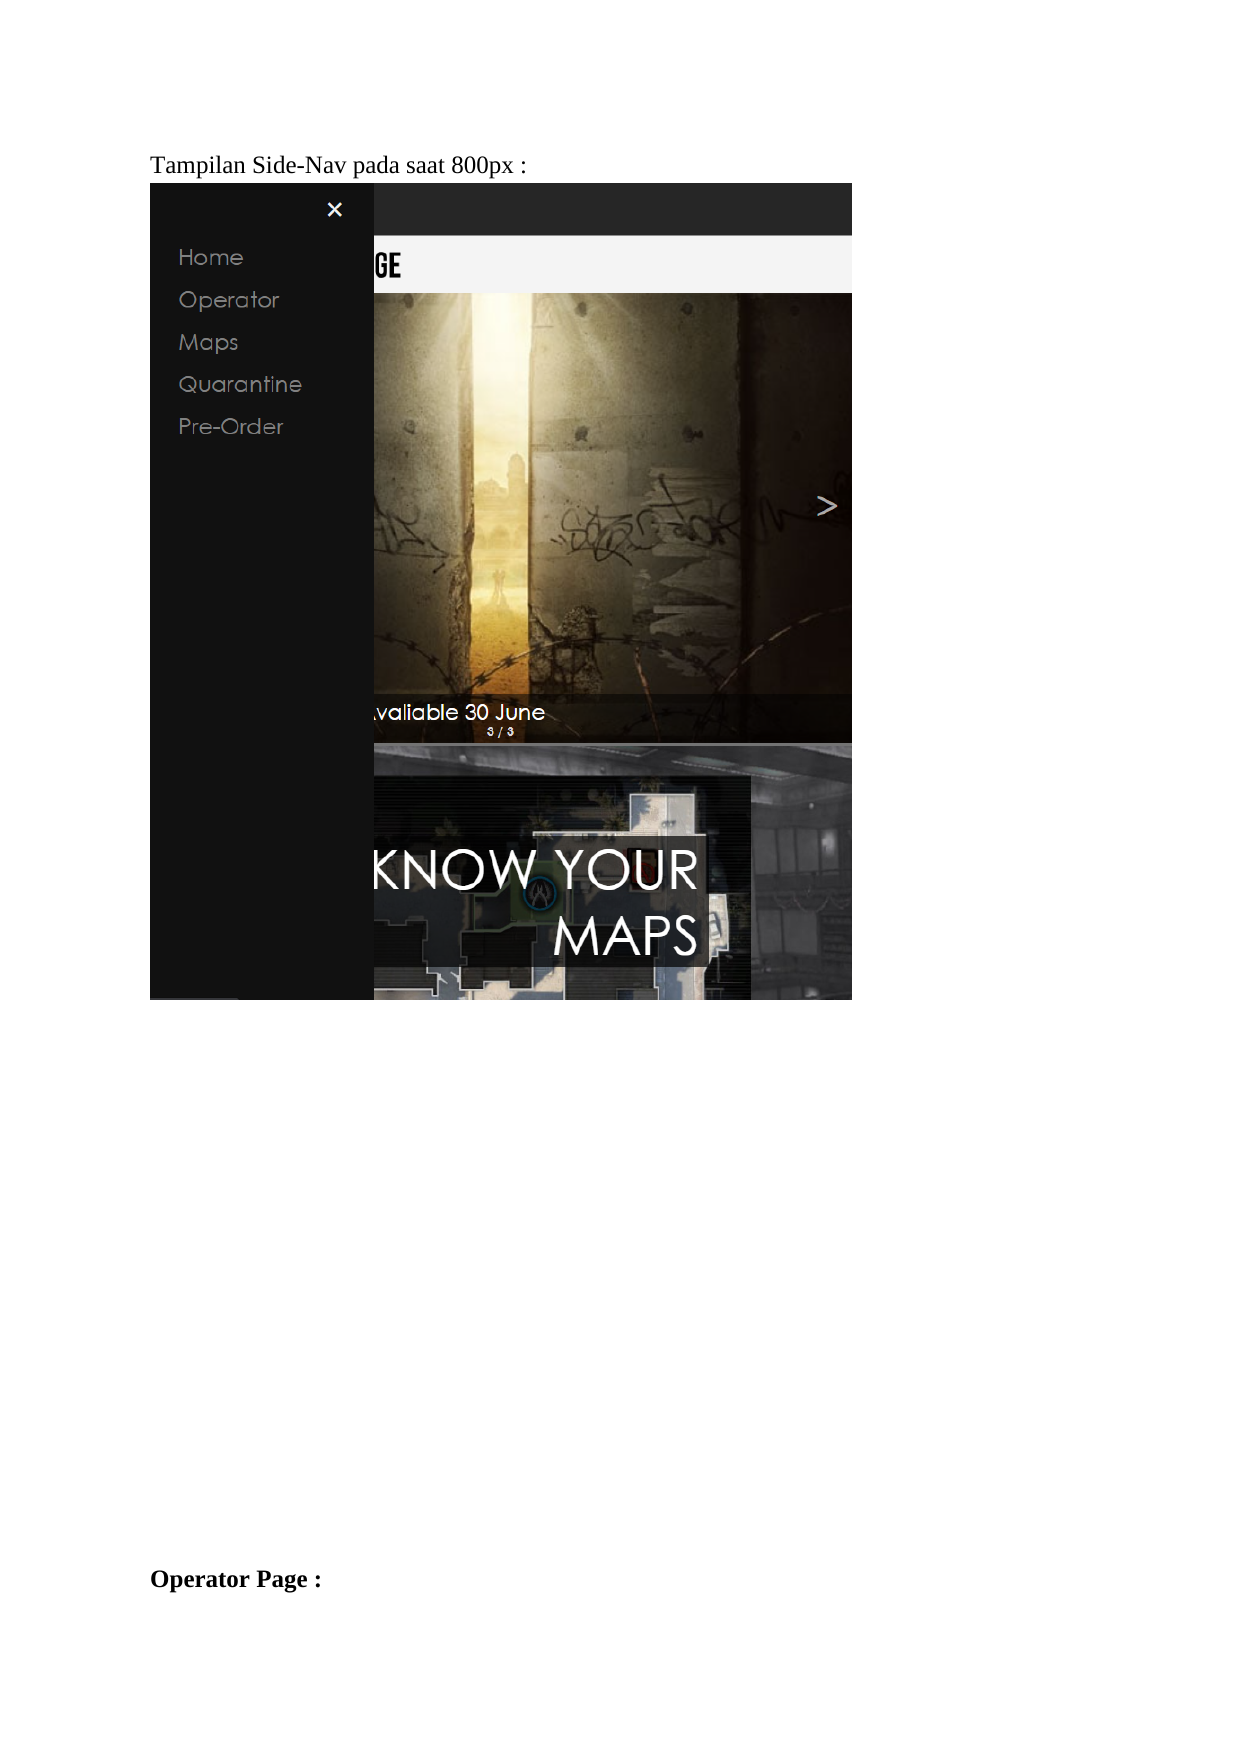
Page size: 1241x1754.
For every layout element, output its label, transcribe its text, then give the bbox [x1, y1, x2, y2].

text Tampilan Side-Nav pada saat 800px : [150, 150, 1090, 179]
text Operator Page : [150, 1564, 1090, 1593]
picture [150, 183, 852, 1000]
